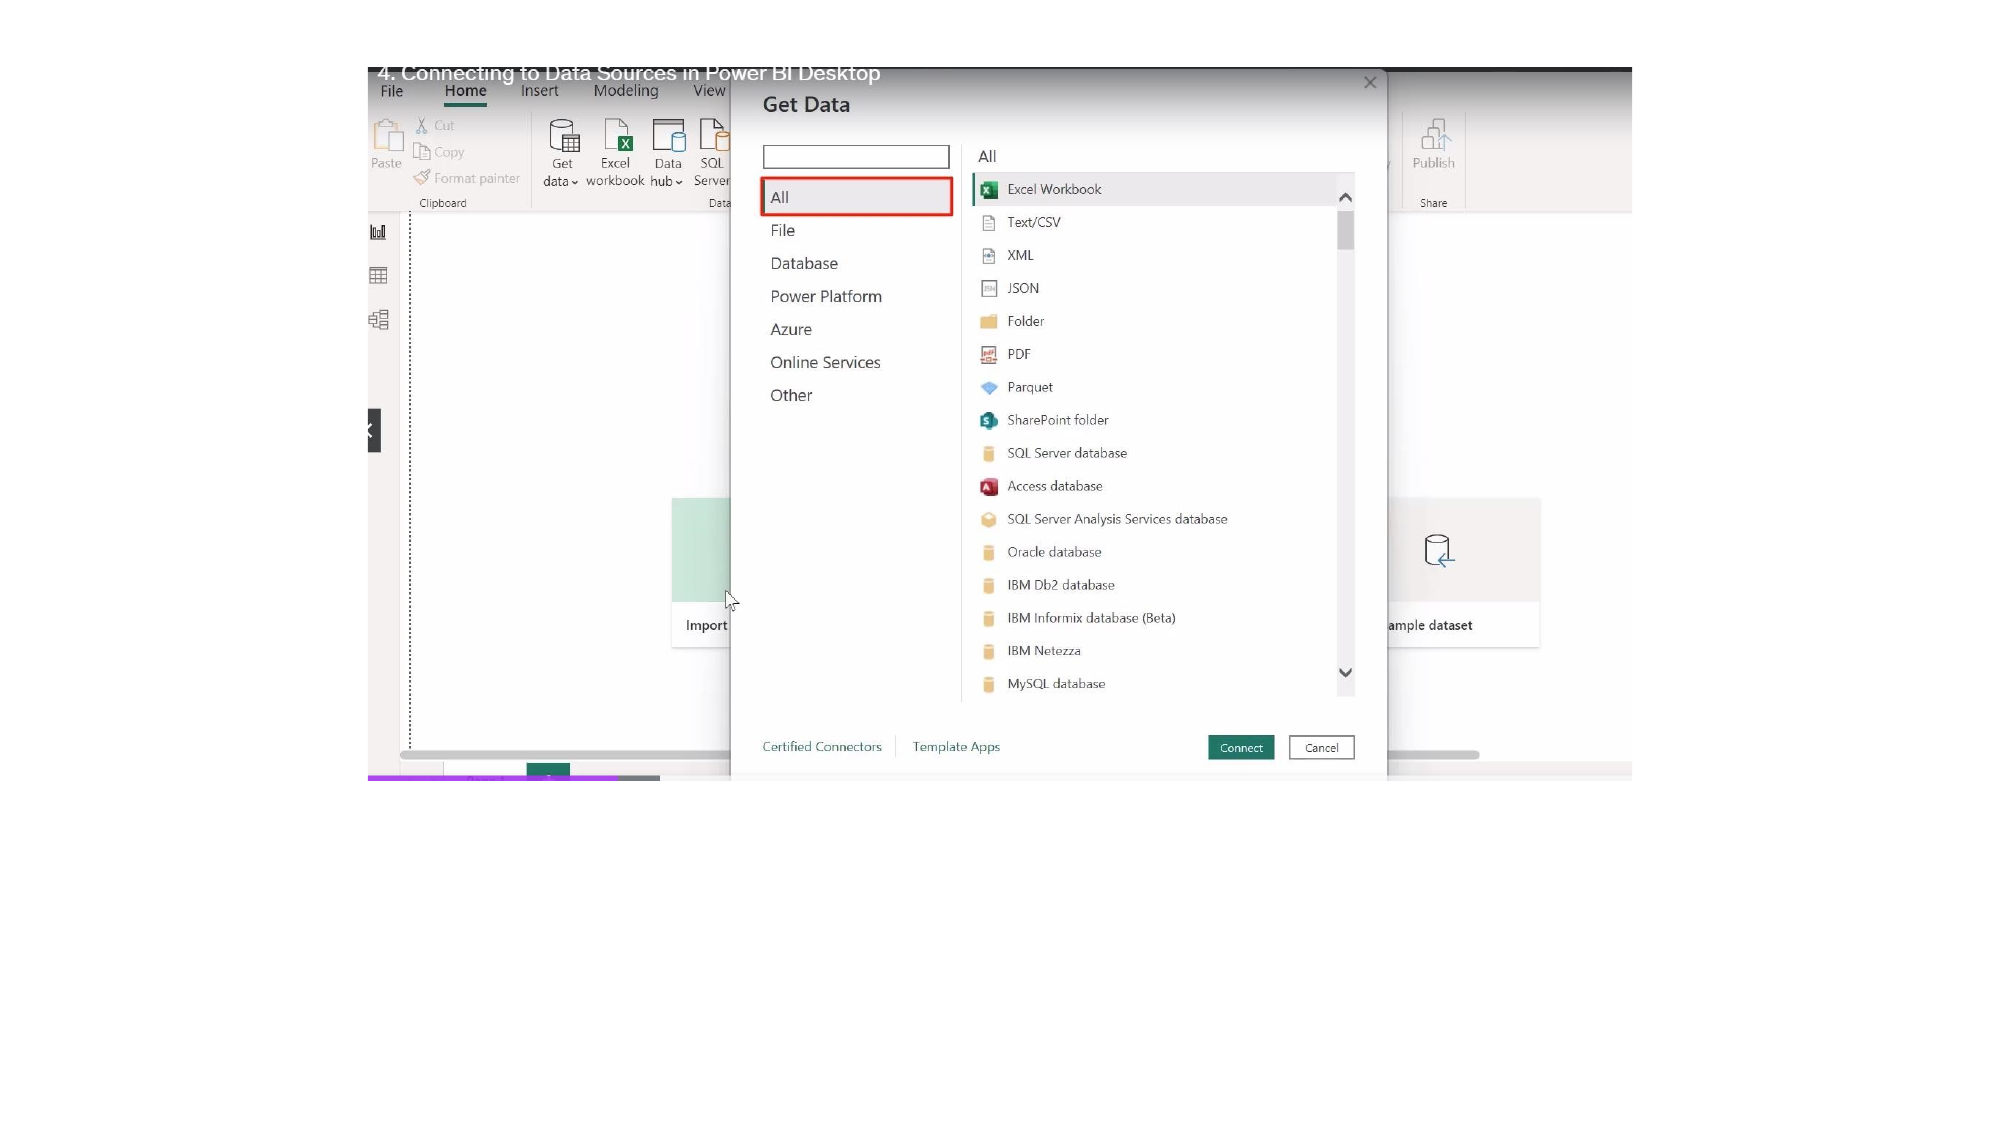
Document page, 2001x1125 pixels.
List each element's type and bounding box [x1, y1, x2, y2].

picture [367, 67, 1633, 781]
